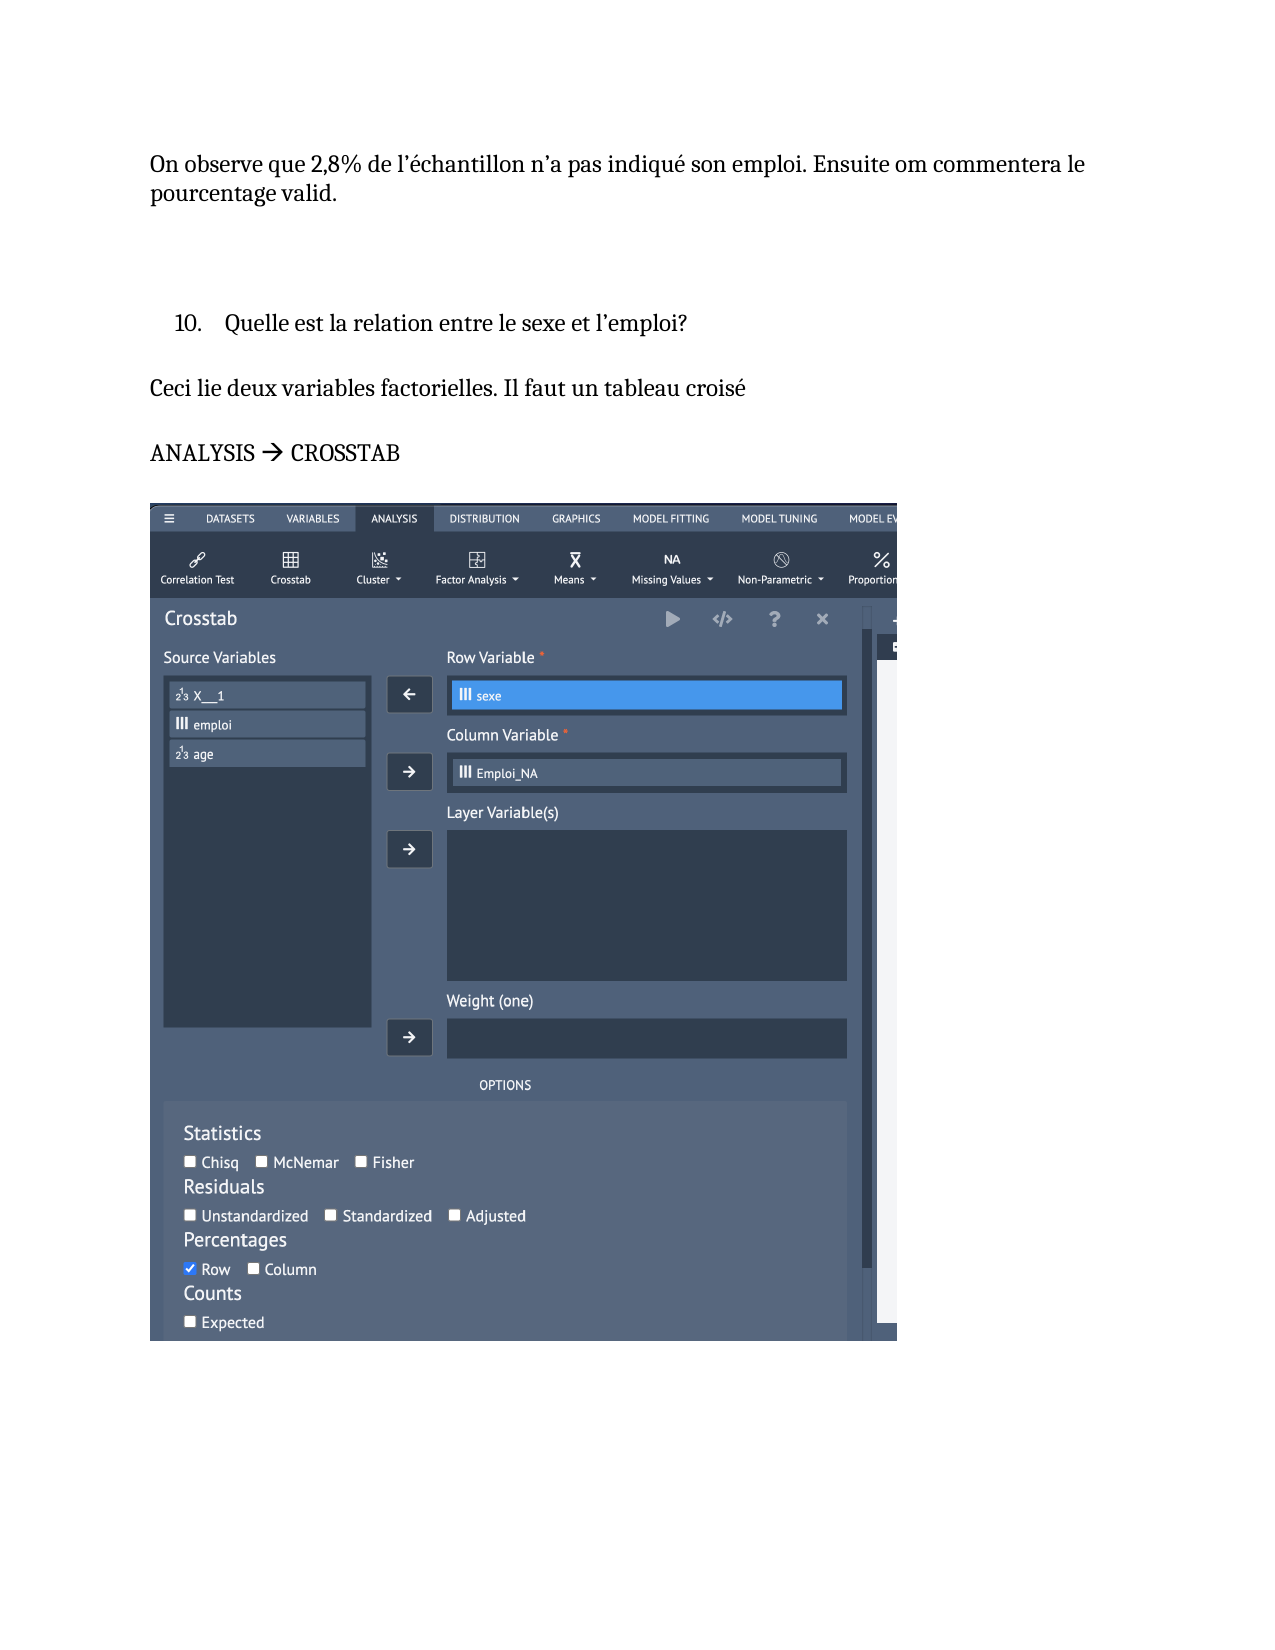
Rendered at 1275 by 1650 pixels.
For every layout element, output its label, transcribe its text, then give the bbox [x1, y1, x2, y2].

picture [150, 503, 897, 1341]
list Quelle est la relation entre le sexe et l’emploi? [175, 309, 1125, 337]
text ANALYSIS CROSSTAB [150, 439, 1125, 467]
text Ceci lie deux variables factorielles. Il faut un tableau croisé [150, 374, 1125, 402]
text On observe que 2,8% de l’échantillon n’a pas indiqué son emploi. Ensuite om commentera le pourcentage valid. [150, 150, 1125, 207]
